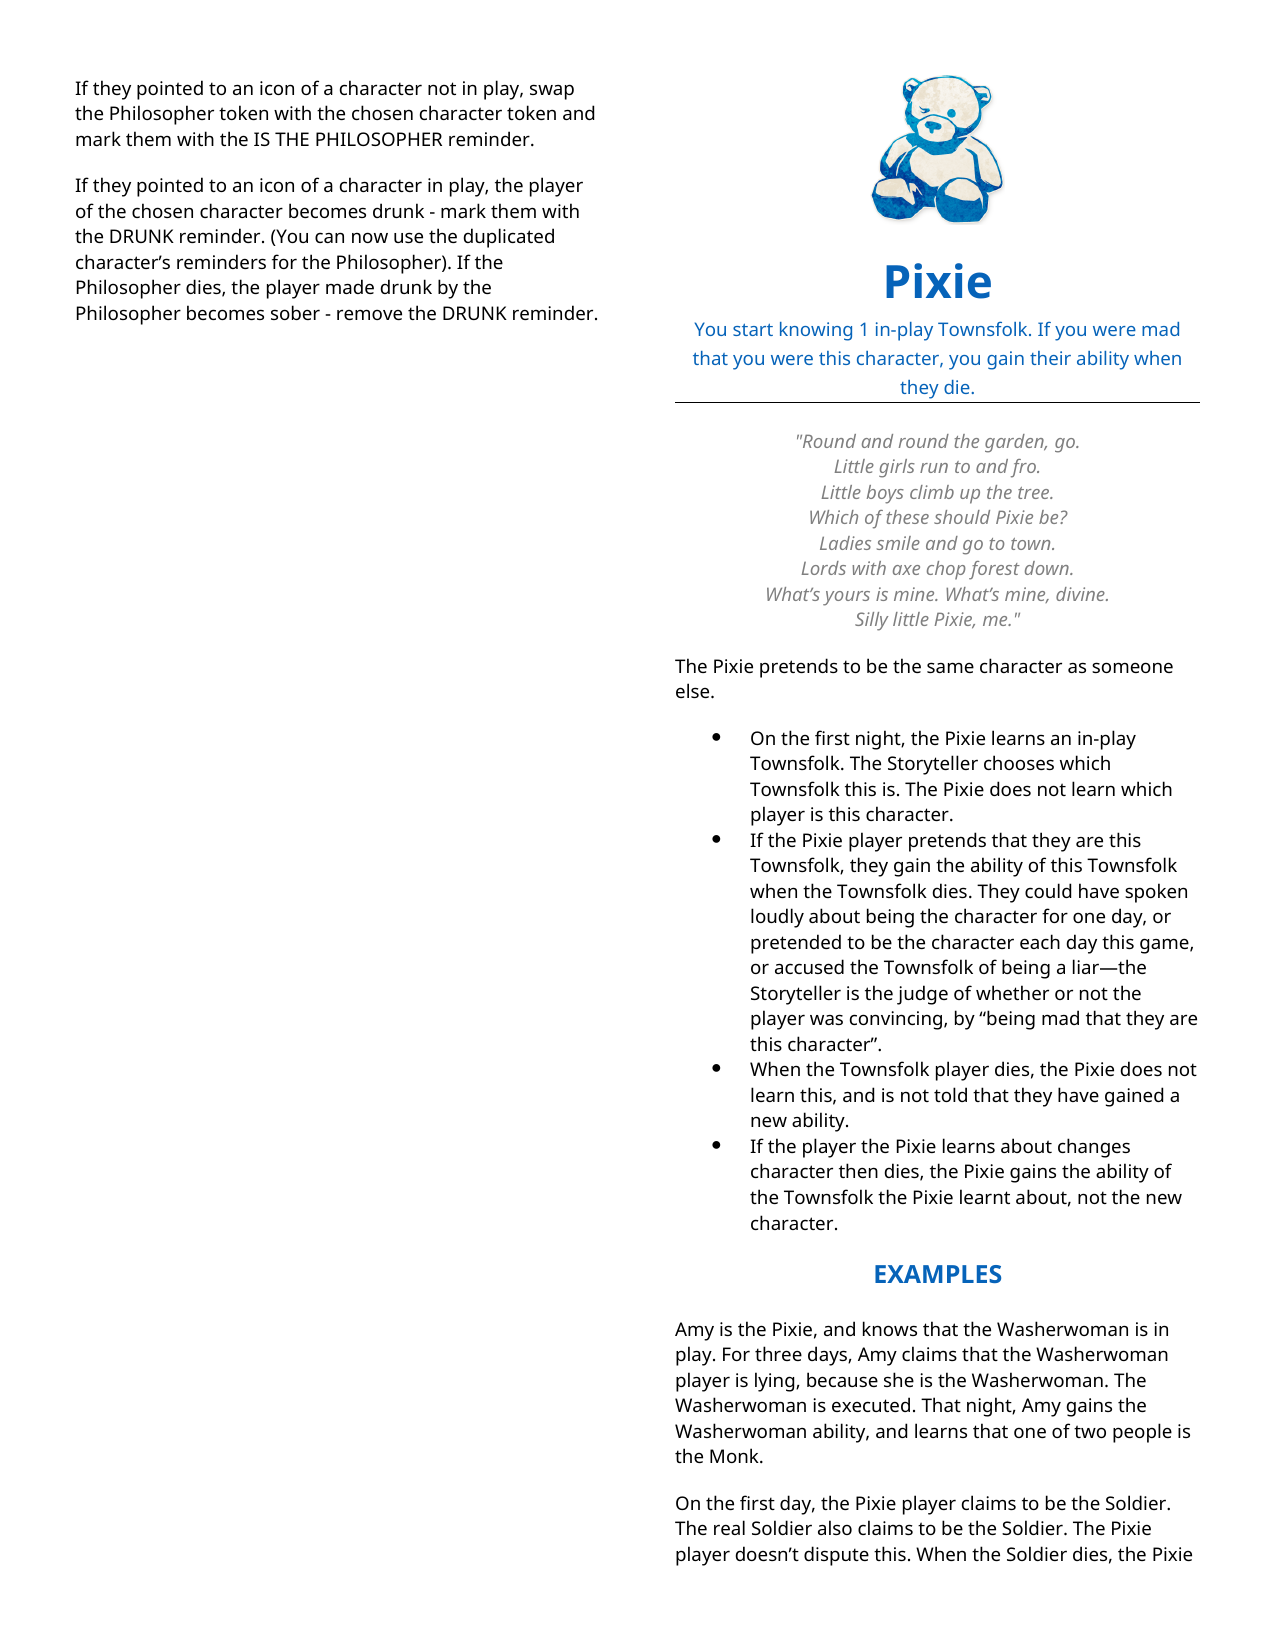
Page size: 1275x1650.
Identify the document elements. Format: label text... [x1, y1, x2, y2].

text Pixie You start knowing 1 in-play Townsfolk. If you were mad that you were this character, you gain their ability when they die. [675, 250, 1200, 402]
text "Round and round the garden, go. Little girls run to and fro. Little boys climb up the tree. Which of these should Pixie be? Ladies smile and go to town. Lords with axe chop forest down. What’s yours is mine. What’s mine, divine. Silly little Pixie, me." [675, 428, 1200, 632]
list When the Townsfolk player dies, the Pixie does not learn this, and is not told that they have gained a new ability. [712, 1057, 1200, 1133]
text The Pixie pretends to be the same character as someone else. [675, 653, 1200, 704]
list If the player the Pixie learns about changes character then dies, the Pixie gains the ability of the Townsfolk the Pixie learnt about, not the new character. [712, 1133, 1200, 1235]
text If they pointed to an icon of a character in play, the player of the chosen character becomes drunk - mark them with the DRUNK reminder. (You can now use the duplicated character’s reminders for the Philosopher). If the Philosopher dies, the player made drunk by the Philosopher becomes sober - remove the DRUNK reminder. [75, 172, 600, 326]
text Amy is the Pixie, and knows that the Washerwoman is in play. For three days, Amy claims that the Washerwoman player is lying, because she is the Washerwoman. The Washerwoman is executed. That night, Amy gains the Washerwoman ability, and learns that one of two people is the Monk. [675, 1316, 1200, 1469]
text EXAMPLES [675, 1256, 1200, 1290]
picture [870, 75, 1005, 225]
list On the first night, the Pixie learns an in-play Townsfolk. The Storyteller chooses which Townsfolk this is. The Pixie does not learn which player is this character. [712, 725, 1200, 827]
text If they pointed to an icon of a character not in play, swap the Philosopher token with the chosen character token and mark them with the IS THE PHILOSOPHER reminder. [75, 75, 600, 152]
list If the Pixie player pretends that they are this Townsfolk, they gain the ability of this Townsfolk when the Townsfolk dies. They could have spoken loudly about being the character for one day, or pretended to be the character each day this game, or accused the Townsfolk of being a liar—the Storyteller is the judge of whether or not the player was convincing, by “being mad that they are this character”. [712, 827, 1200, 1057]
